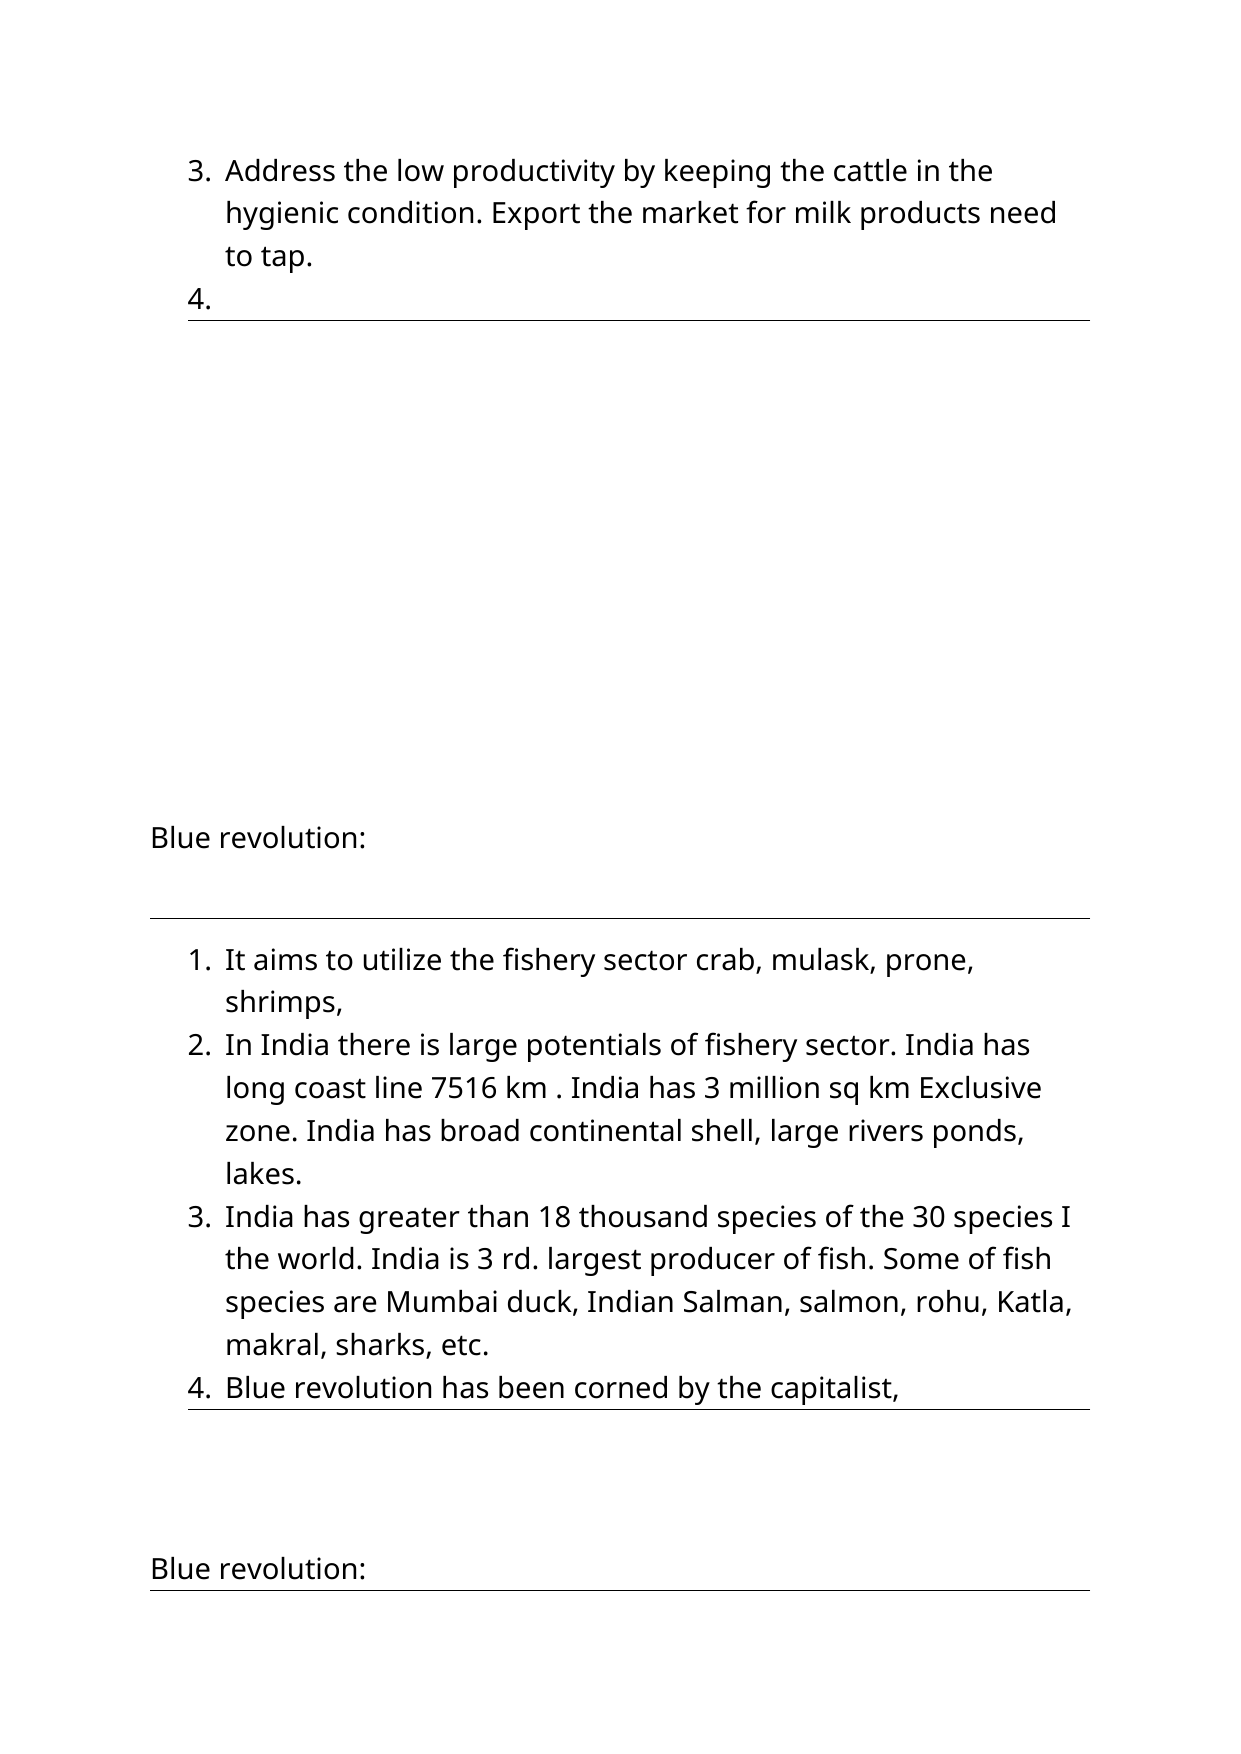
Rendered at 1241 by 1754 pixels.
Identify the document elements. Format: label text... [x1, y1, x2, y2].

list In India there is large potentials of fishery sector. India has long coast line 7516 km . India has 3 million sq km Exclusive zone. India has broad continental shell, large rivers ponds, lakes. [187, 1024, 1090, 1193]
list Address the low productivity by keeping the cattle in the hygienic condition. Export the market for milk products need to tap. [187, 150, 1090, 275]
list India has greater than 18 thousand species of the 30 species I the world. India is 3 rd. largest producer of fish. Some of fish species are Mumbai duck, Indian Salman, salmon, rohu, Katla, makral, sharks, etc. [187, 1196, 1090, 1364]
list It aims to utilize the fishery sector crab, mulask, prone, shrimps, [187, 939, 1090, 1021]
text Blue revolution: [150, 817, 1090, 857]
text Blue revolution: [150, 1549, 1090, 1590]
list Blue revolution has been corned by the capitalist, [187, 1367, 1090, 1410]
